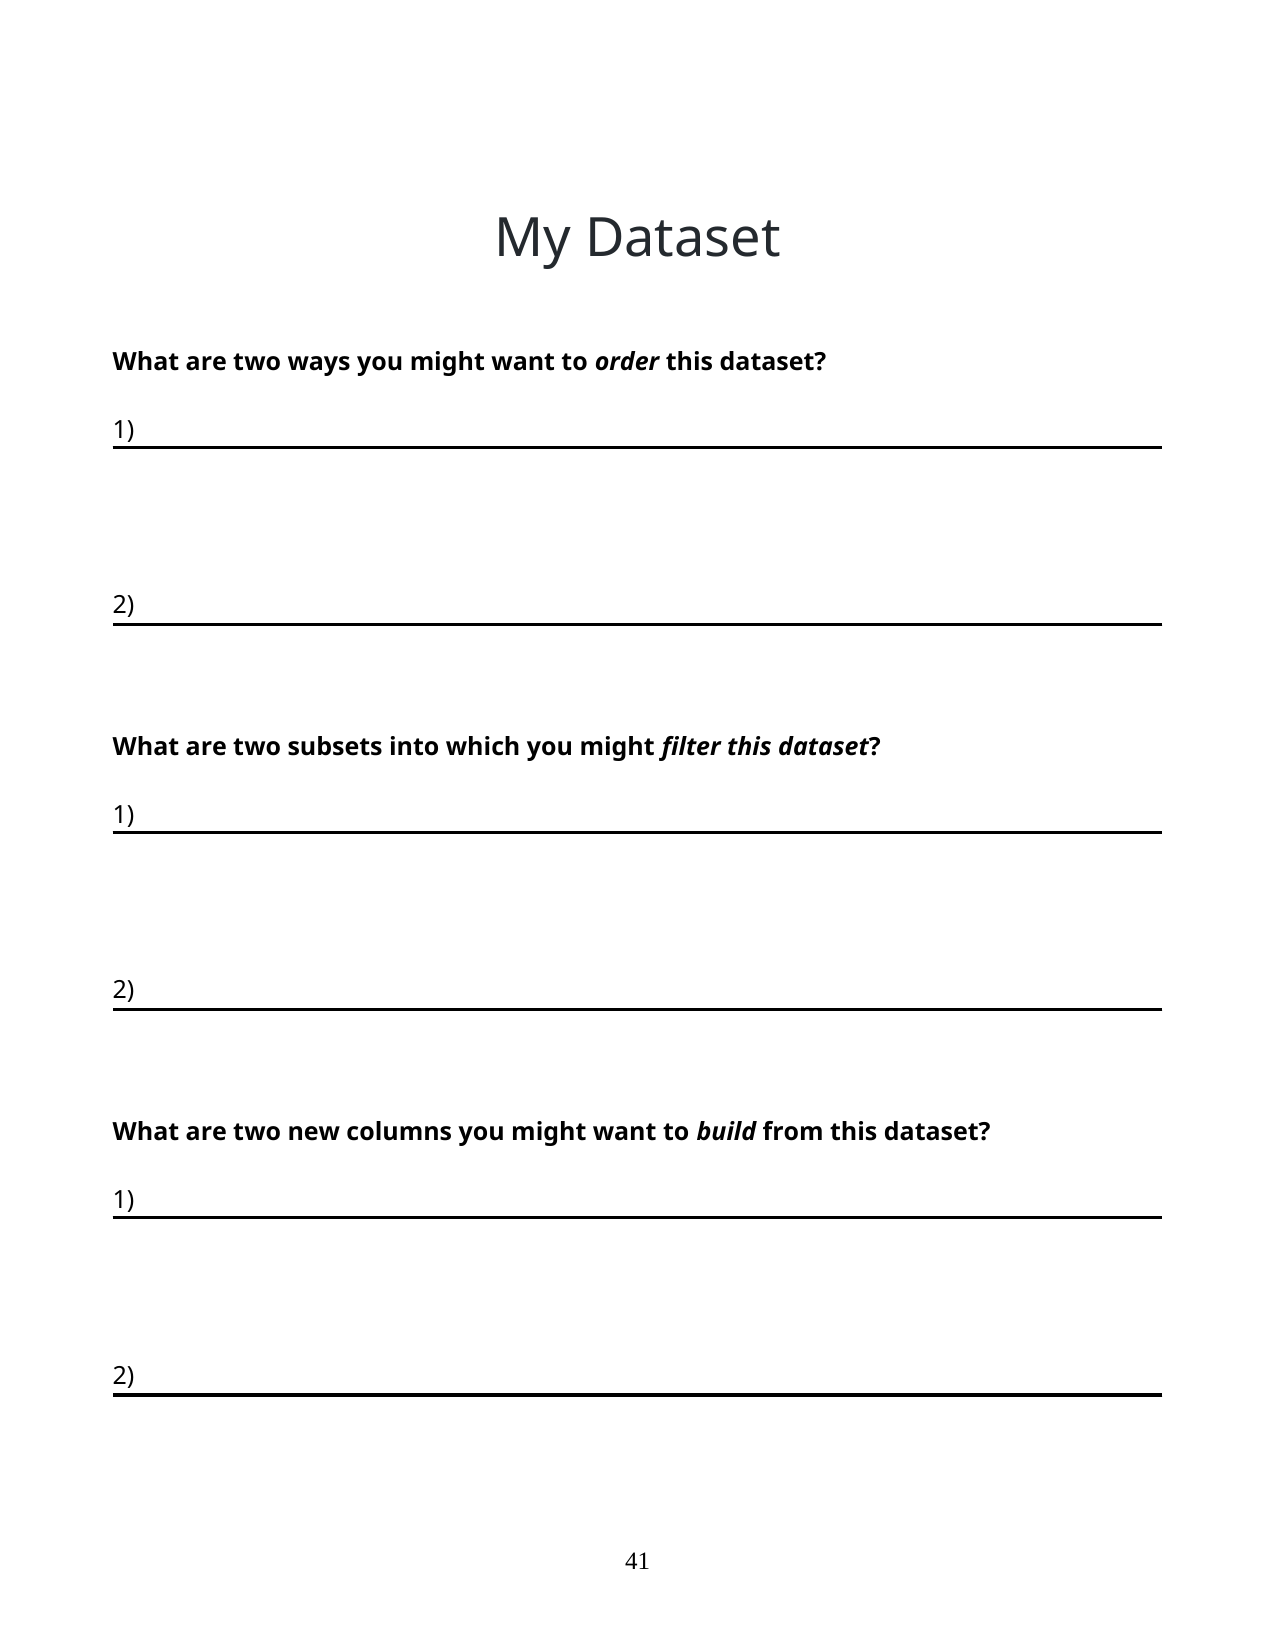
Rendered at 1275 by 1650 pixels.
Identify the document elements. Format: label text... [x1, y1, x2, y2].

text 1) [112, 1182, 1162, 1216]
text What are two ways you might want to order this dataset? [112, 343, 1162, 377]
text 2) [112, 1352, 1162, 1397]
text What are two new columns you might want to build from this dataset? [112, 1114, 1162, 1148]
text 2) [112, 582, 1162, 626]
text 1) [112, 412, 1162, 446]
text 2) [112, 967, 1162, 1011]
text What are two subsets into which you might filter this dataset? [112, 728, 1162, 763]
text 1) [112, 797, 1162, 831]
subtitle My Dataset [112, 199, 1162, 272]
